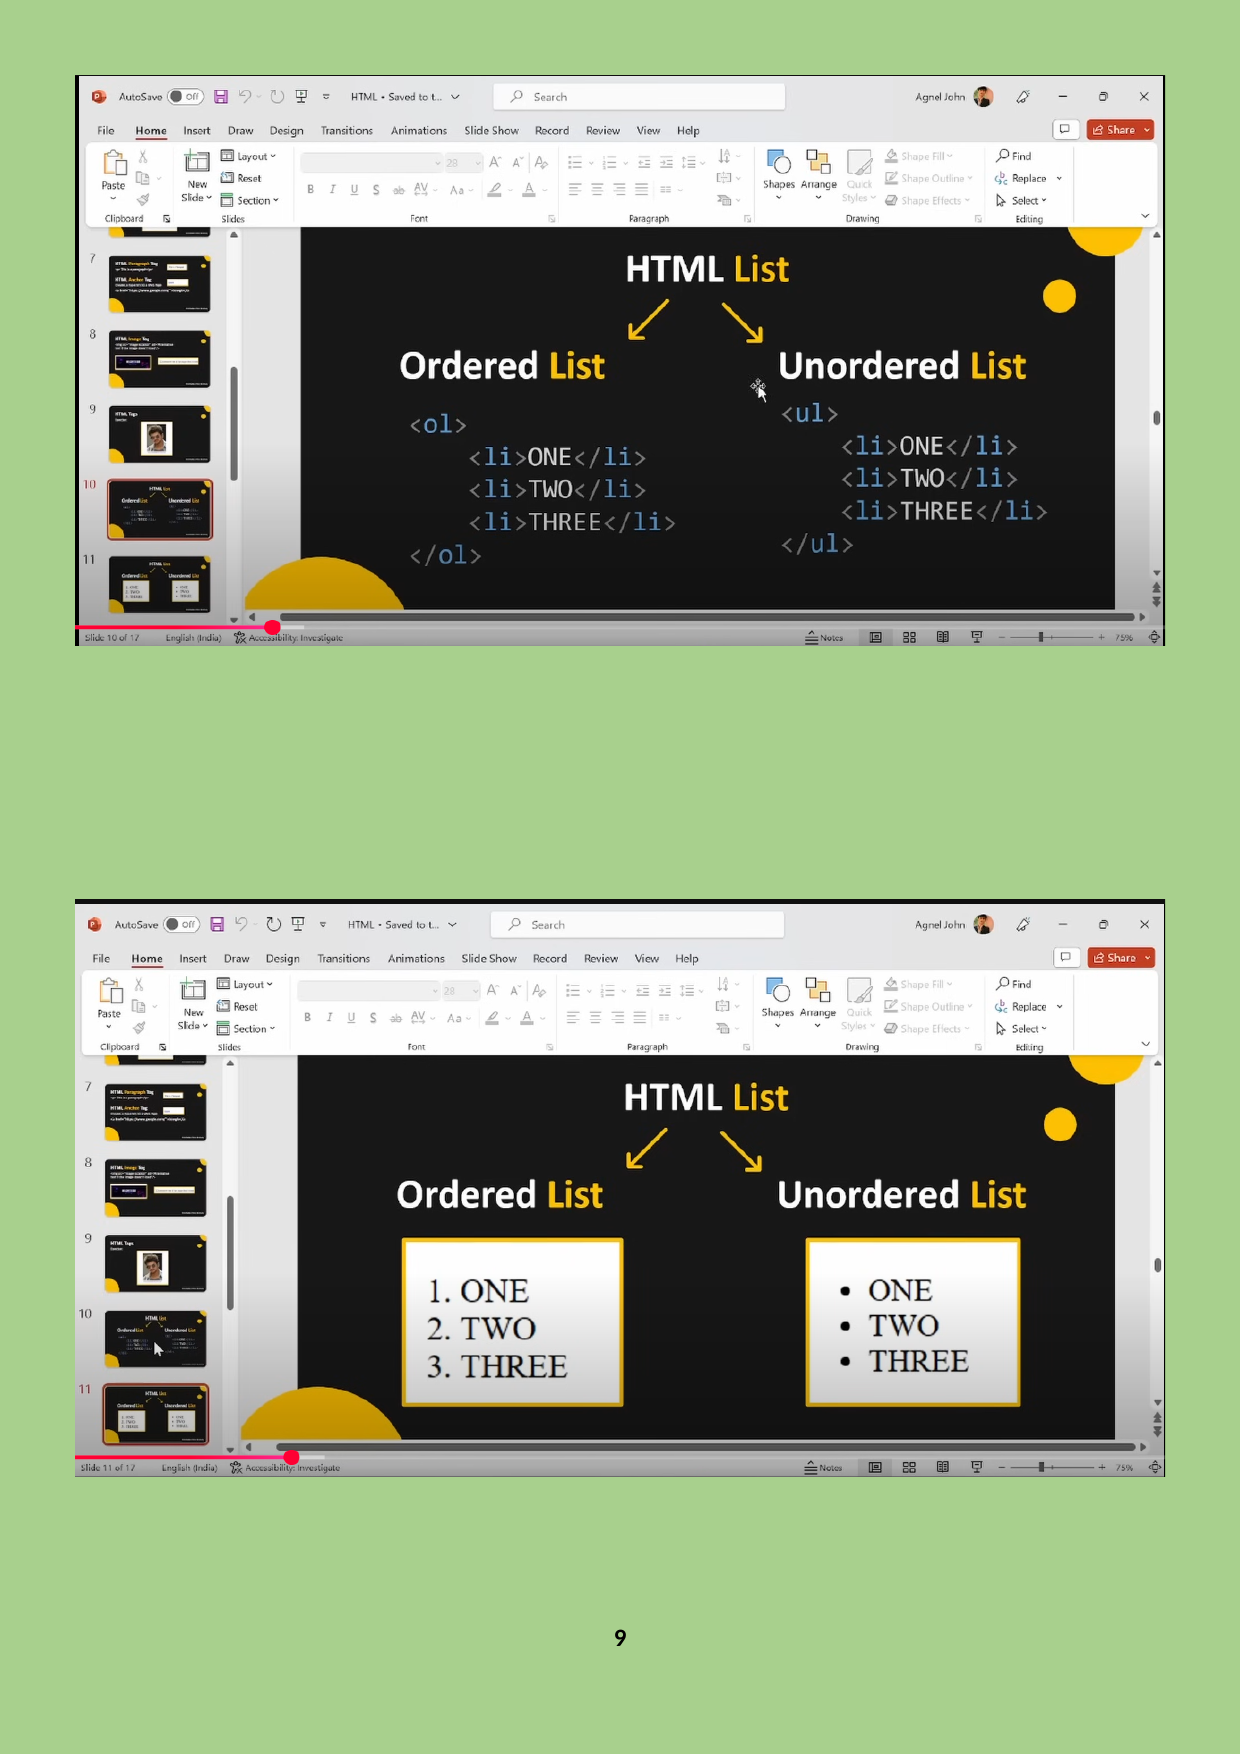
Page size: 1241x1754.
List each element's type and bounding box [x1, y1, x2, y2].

picture [75, 75, 1166, 646]
picture [75, 899, 1166, 1477]
